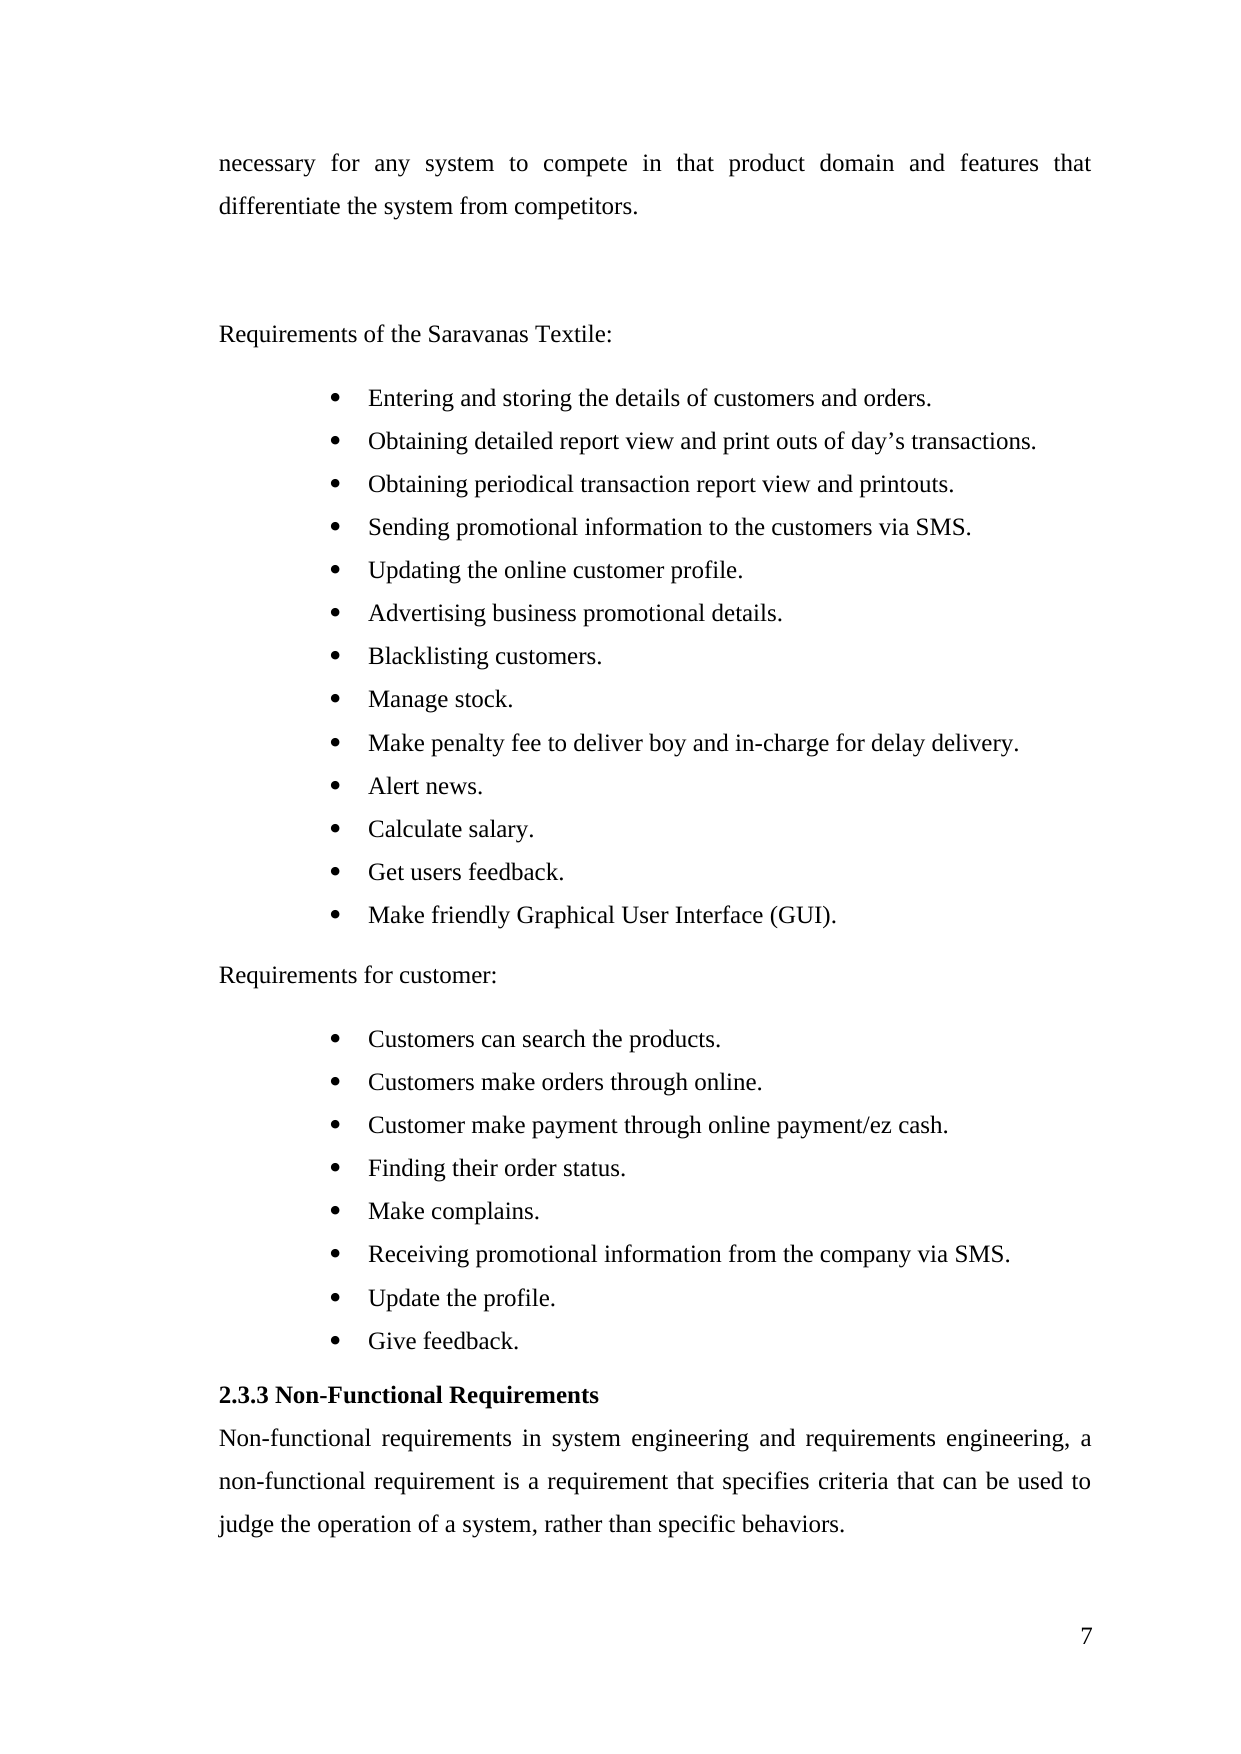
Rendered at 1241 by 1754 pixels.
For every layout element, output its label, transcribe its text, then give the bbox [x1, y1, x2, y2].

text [218, 148, 1092, 219]
list Make complains. [331, 1196, 1092, 1225]
list Make friendly Graphical User Interface (GUI). [331, 900, 1092, 929]
list Alert news. [331, 771, 1092, 799]
list Customers can search the products. [331, 1024, 1092, 1053]
list Finding their order status. [331, 1153, 1092, 1182]
list Customer make payment through online payment/ez cash. [331, 1110, 1092, 1139]
text Requirements for customer: [218, 960, 1092, 989]
list Customers make orders through online. [331, 1067, 1092, 1096]
subtitle 2.3.3 Non-Functional Requirements [218, 1380, 1092, 1408]
list Update the profile. [331, 1283, 1092, 1311]
list Advertising business promotional details. [331, 598, 1092, 627]
list Manage stock. [331, 684, 1092, 713]
list Sending promotional information to the customers via SMS. [331, 512, 1092, 541]
text Non-functional requirements in system engineering and requirements engineering, a non-functional requirement is a requirement that specifies criteria that can be used to judge the operation of a system, rather than specific behaviors. [218, 1423, 1092, 1538]
list Make penalty fee to deliver boy and in-charge for delay delivery. [331, 728, 1092, 756]
list Updating the online customer profile. [331, 555, 1092, 584]
list Entering and storing the details of customers and orders. [331, 383, 1092, 411]
list Calculate salary. [331, 814, 1092, 843]
list Give feedback. [331, 1326, 1092, 1354]
list Obtaining periodical transaction report view and printouts. [331, 469, 1092, 498]
text Requirements of the Saravanas Textile: [218, 319, 1092, 347]
list Receiving promotional information from the company via SMS. [331, 1239, 1092, 1268]
list Get users feedback. [331, 857, 1092, 886]
list Blacklisting customers. [331, 641, 1092, 670]
list Obtaining detailed report view and print outs of day’s transactions. [331, 426, 1092, 454]
